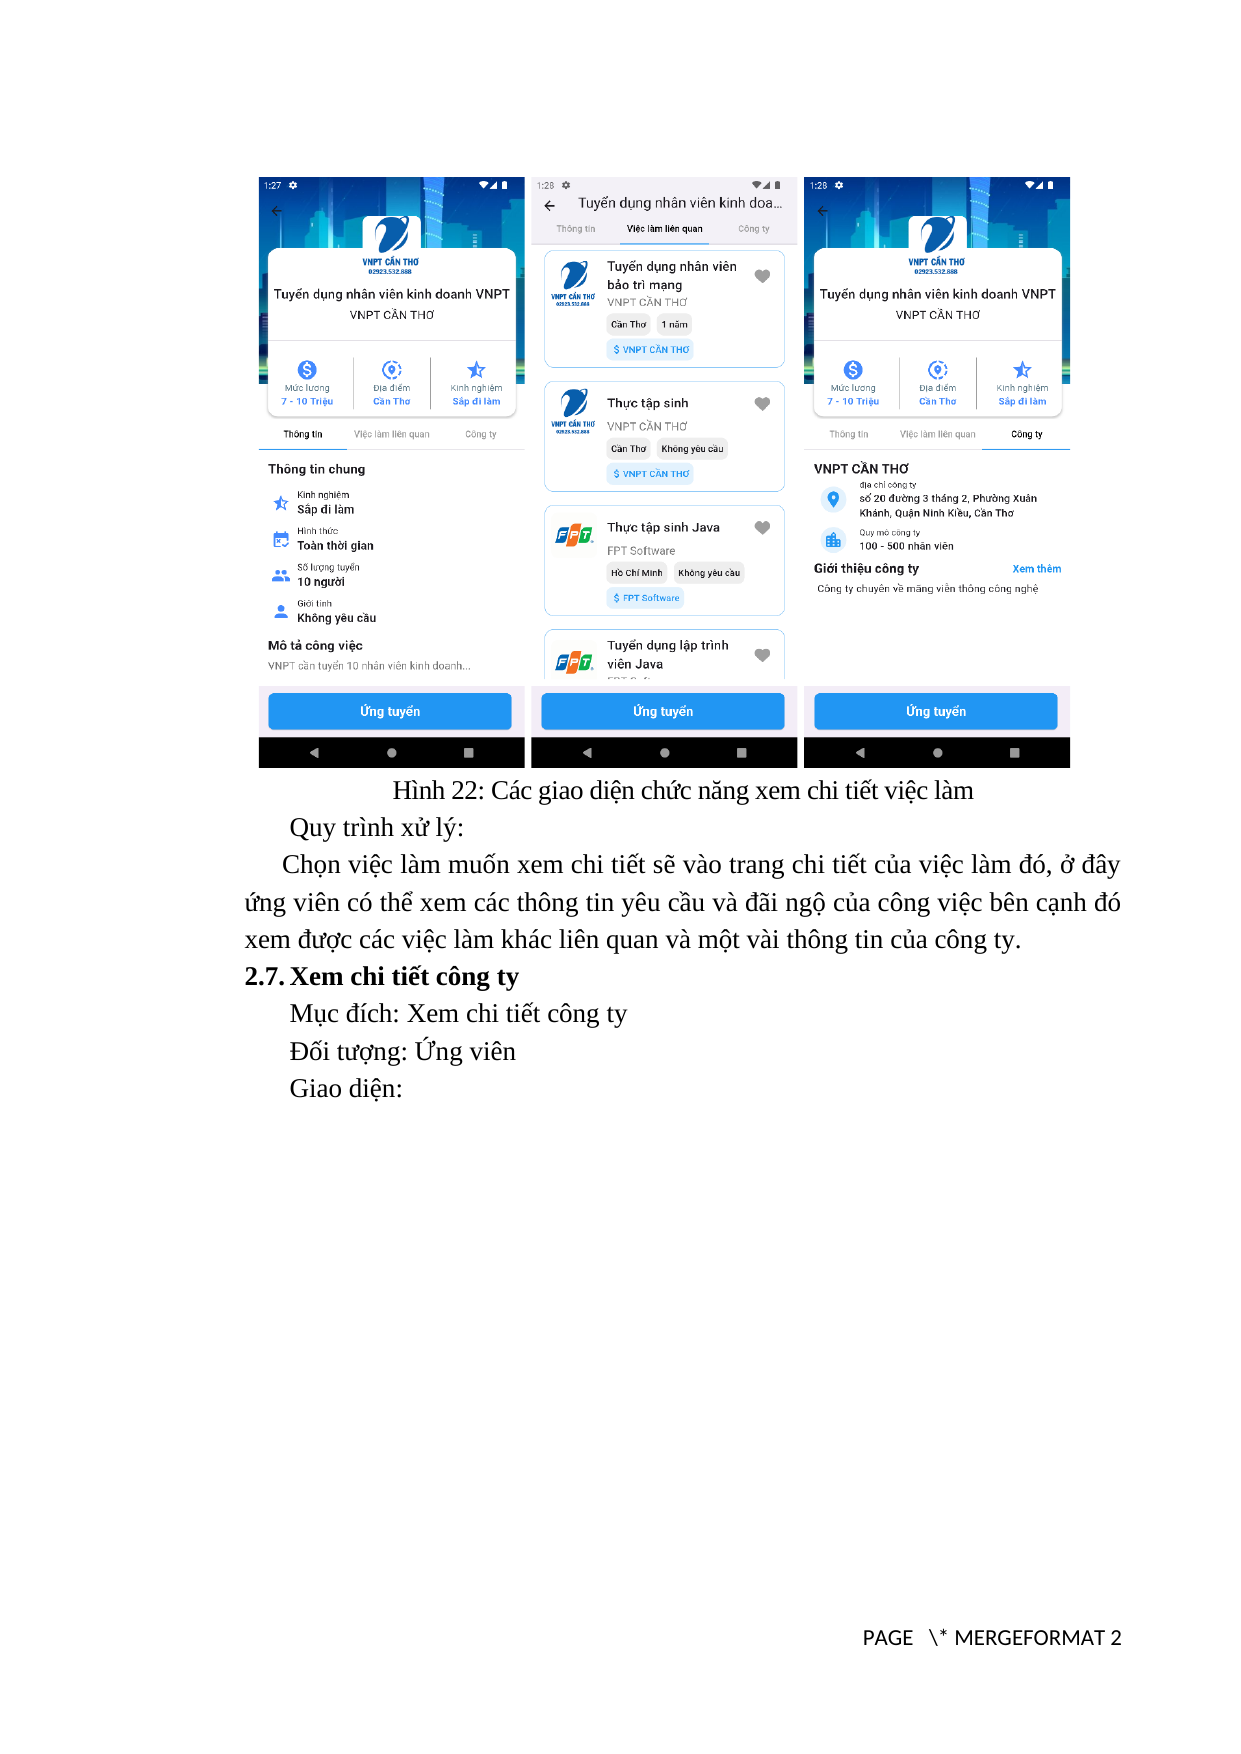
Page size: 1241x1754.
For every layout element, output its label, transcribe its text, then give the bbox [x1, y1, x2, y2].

picture [804, 177, 1071, 768]
text Giao diện: [289, 1072, 1122, 1103]
text Mục đích: Xem chi tiết công ty [289, 998, 1122, 1029]
list Xem chi tiết công ty [244, 960, 1122, 991]
text Đối tượng: Ứng viên [289, 1035, 1122, 1066]
text Chọn việc làm muốn xem chi tiết sẽ vào trang chi tiết của việc làm đó, ở đây ứng viên có thể xem các thông tin yêu cầu và đãi ngộ của công việc bên cạnh đó xem được các việc làm khác liên quan và một vài thông tin của công ty. [244, 848, 1122, 954]
text Hình 22: Các giao diện chức năng xem chi tiết việc làm [244, 774, 1122, 805]
picture [531, 177, 798, 768]
list Quy trình xử lý: [289, 811, 1122, 842]
picture [258, 177, 525, 768]
